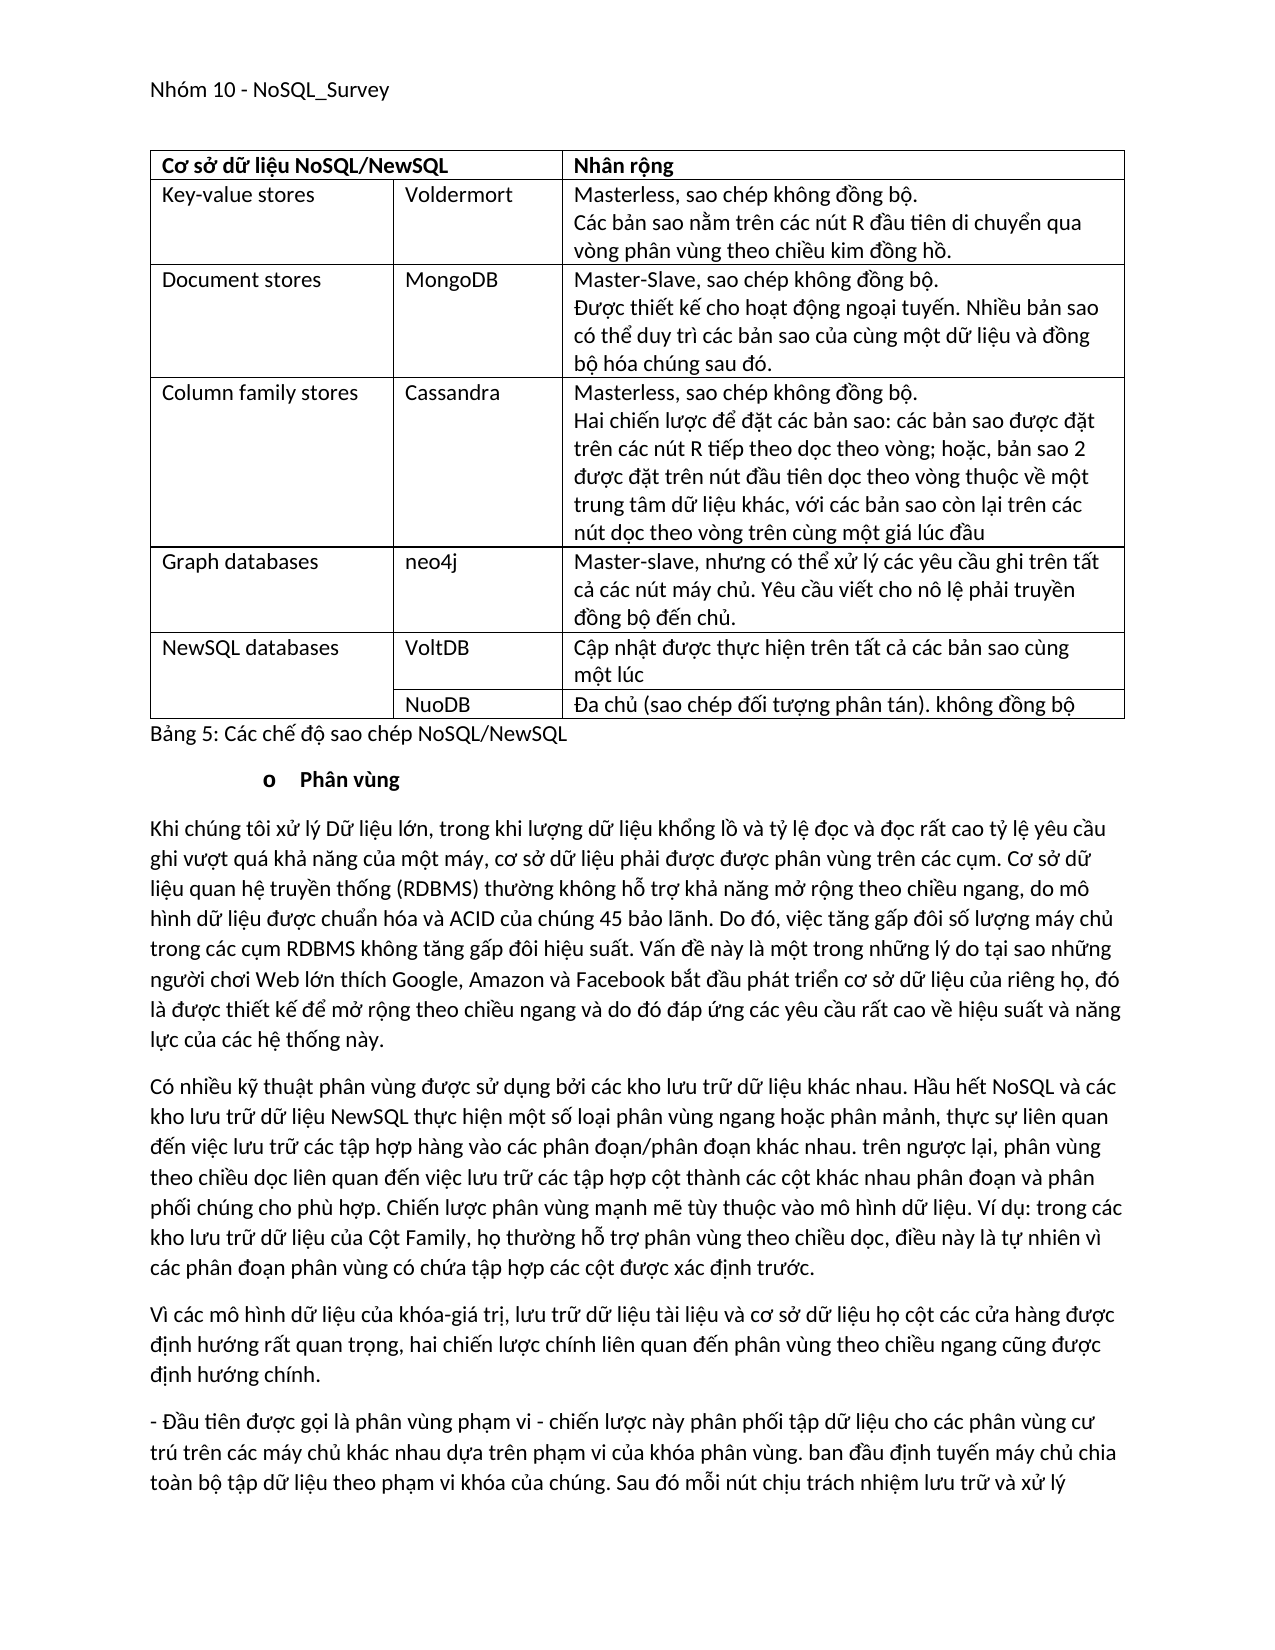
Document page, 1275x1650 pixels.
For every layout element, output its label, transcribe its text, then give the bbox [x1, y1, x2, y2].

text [150, 1407, 1125, 1496]
table_cell Master-slave, nhưng có thể xử lý các yêu cầu ghi trên tất cả các nút máy chủ. Yêu cầu viết cho nô lệ phải truyền đồng bộ đến chủ. [563, 548, 1124, 632]
table_cell Master-Slave, sao chép không đồng bộ. Được thiết kế cho hoạt động ngoại tuyến. Nhiều bản sao có thể duy trì các bản sao của cùng một dữ liệu và đồng bộ hóa chúng sau đó. [563, 265, 1124, 377]
text Khi chúng tôi xử lý Dữ liệu lớn, trong khi lượng dữ liệu khổng lồ và tỷ lệ đọc và đọc rất cao tỷ lệ yêu cầu ghi vượt quá khả năng của một máy, cơ sở dữ liệu phải được được phân vùng trên các cụm. Cơ sở dữ liệu quan hệ truyền thống (RDBMS) thường không hỗ trợ khả năng mở rộng theo chiều ngang, do mô hình dữ liệu được chuẩn hóa và ACID của chúng 45 bảo lãnh. Do đó, việc tăng gấp đôi số lượng máy chủ trong các cụm RDBMS không tăng gấp đôi hiệu suất. Vấn đề này là một trong những lý do tại sao những người chơi Web lớn thích Google, Amazon và Facebook bắt đầu phát triển cơ sở dữ liệu của riêng họ, đó là được thiết kế để mở rộng theo chiều ngang và do đó đáp ứng các yêu cầu rất cao về hiệu suất và năng lực của các hệ thống này. [150, 814, 1125, 1053]
table_cell Masterless, sao chép không đồng bộ. Các bản sao nằm trên các nút R đầu tiên di chuyển qua vòng phân vùng theo chiều kim đồng hồ. [563, 180, 1124, 264]
table_cell VoltDB [394, 633, 562, 689]
text Có nhiều kỹ thuật phân vùng được sử dụng bởi các kho lưu trữ dữ liệu khác nhau. Hầu hết NoSQL và các kho lưu trữ dữ liệu NewSQL thực hiện một số loại phân vùng ngang hoặc phân mảnh, thực sự liên quan đến việc lưu trữ các tập hợp hàng vào các phân đoạn/phân đoạn khác nhau. trên ngược lại, phân vùng theo chiều dọc liên quan đến việc lưu trữ các tập hợp cột thành các cột khác nhau phân đoạn và phân phối chúng cho phù hợp. Chiến lược phân vùng mạnh mẽ tùy thuộc vào mô hình dữ liệu. Ví dụ: trong các kho lưu trữ dữ liệu của Cột Family, họ thường hỗ trợ phân vùng theo chiều dọc, điều này là tự nhiên vì các phân đoạn phân vùng có chứa tập hợp các cột được xác định trước. [150, 1072, 1125, 1281]
table_cell Đa chủ (sao chép đối tượng phân tán). không đồng bộ [563, 690, 1124, 718]
table_cell Document stores [151, 265, 393, 377]
table_header Cơ sở dữ liệu NoSQL/NewSQL [151, 151, 562, 179]
text Bảng 5: Các chế độ sao chép NoSQL/NewSQL [150, 719, 1125, 747]
table_cell Voldermort [394, 180, 562, 264]
table_cell NewSQL databases [151, 633, 393, 718]
table_cell Graph databases [151, 548, 393, 632]
table_cell Key-value stores [151, 180, 393, 264]
table_cell NuoDB [394, 690, 562, 718]
table_header Nhân rộng [563, 151, 1124, 179]
table_cell Masterless, sao chép không đồng bộ. Hai chiến lược để đặt các bản sao: các bản sao được đặt trên các nút R tiếp theo dọc theo vòng; hoặc, bản sao 2 được đặt trên nút đầu tiên dọc theo vòng thuộc về một trung tâm dữ liệu khác, với các bản sao còn lại trên các nút dọc theo vòng trên cùng một giá lúc đầu [563, 378, 1124, 546]
table_cell neo4j [394, 548, 562, 632]
table_cell Cassandra [394, 378, 562, 546]
table_cell MongoDB [394, 265, 562, 377]
table_cell Column family stores [151, 378, 393, 546]
text Vì các mô hình dữ liệu của khóa-giá trị, lưu trữ dữ liệu tài liệu và cơ sở dữ liệu họ cột các cửa hàng được định hướng rất quan trọng, hai chiến lược chính liên quan đến phân vùng theo chiều ngang cũng được định hướng chính. [150, 1300, 1125, 1389]
list Phân vùng [262, 766, 1125, 795]
table_cell Cập nhật được thực hiện trên tất cả các bản sao cùng một lúc [563, 633, 1124, 689]
